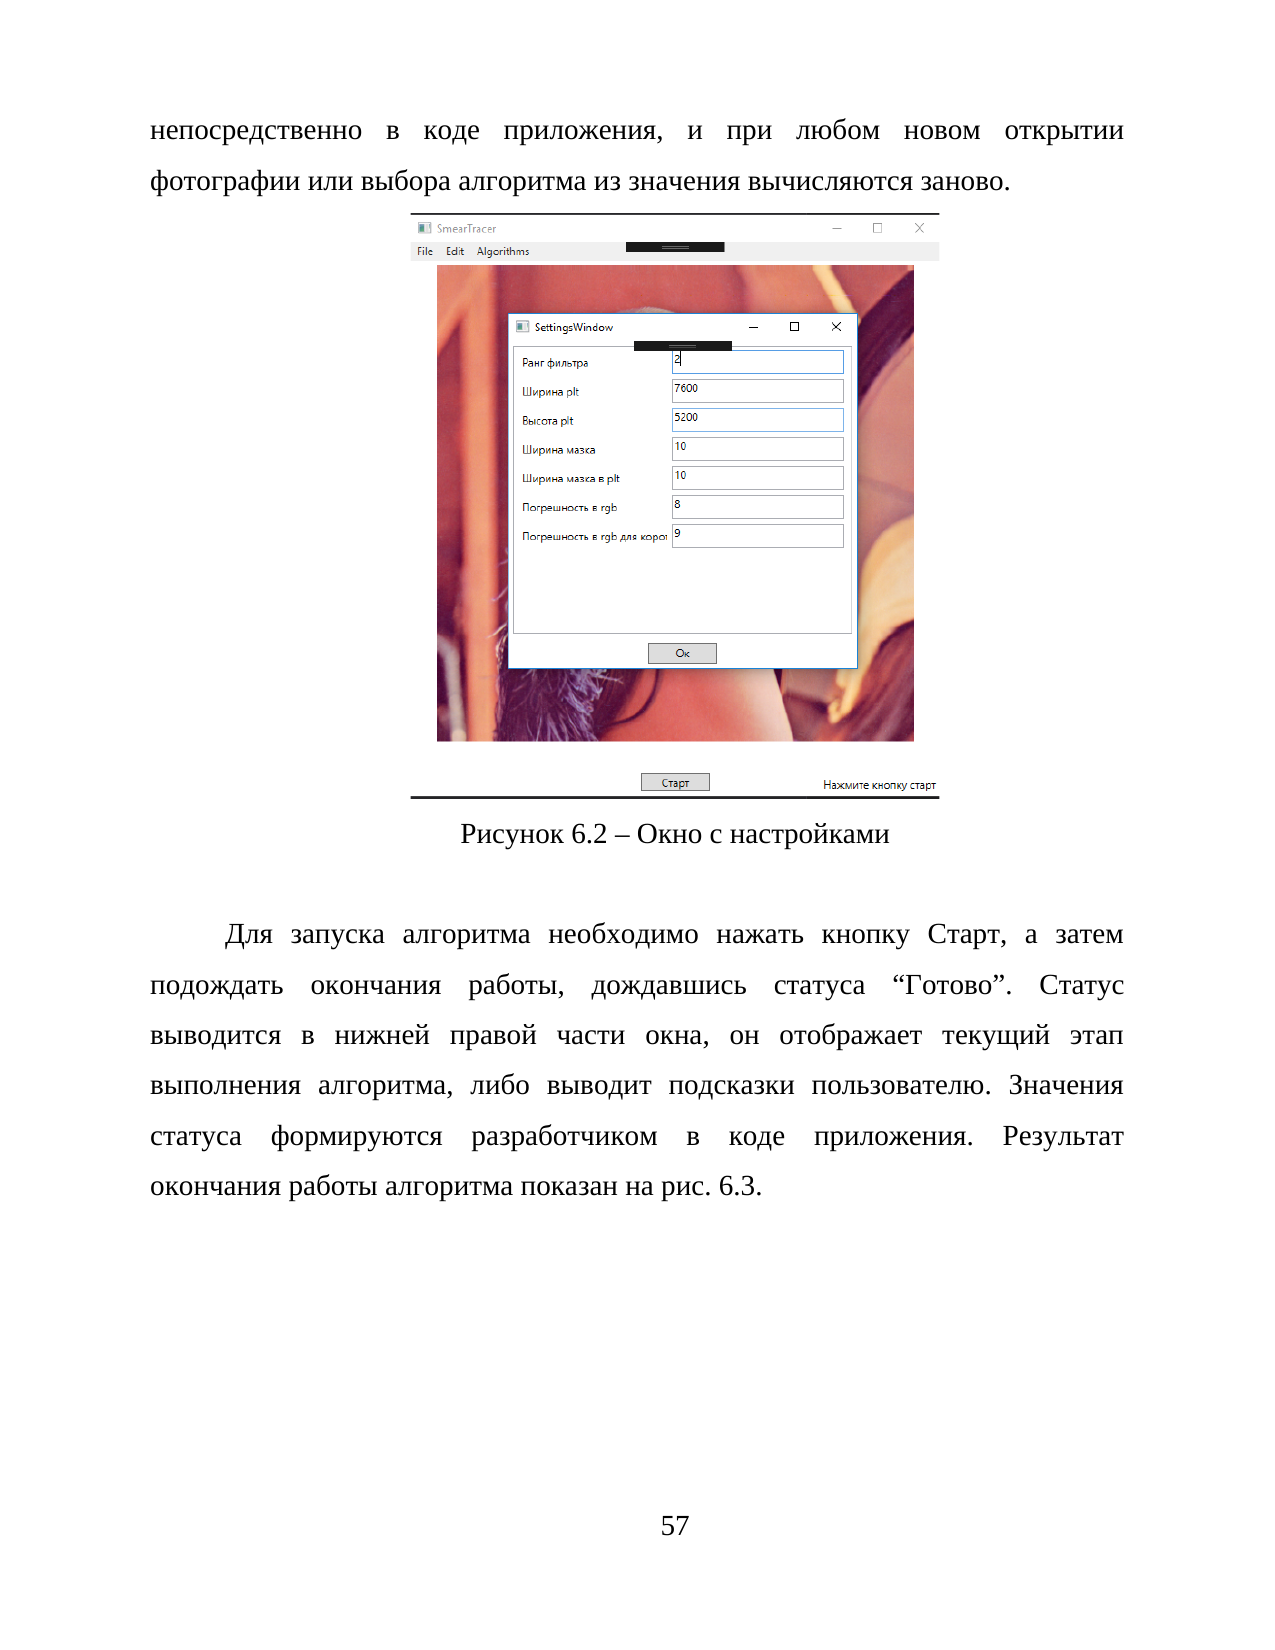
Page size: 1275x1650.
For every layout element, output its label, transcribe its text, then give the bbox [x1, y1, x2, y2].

text Для запуска алгоритма необходимо нажать кнопку Старт, а затем подождать окончания работы, дождавшись статуса “Готово”. Статус выводится в нижней правой части окна, он отображает текущий этап выполнения алгоритма, либо выводит подсказки пользователю. Значения статуса формируются разработчиком в коде приложения. Результат окончания работы алгоритма показан на рис. 6.3. [150, 916, 1125, 1202]
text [150, 112, 1125, 196]
text Рисунок 6.2 – Окно с настройками [150, 816, 1125, 849]
picture [410, 213, 940, 799]
